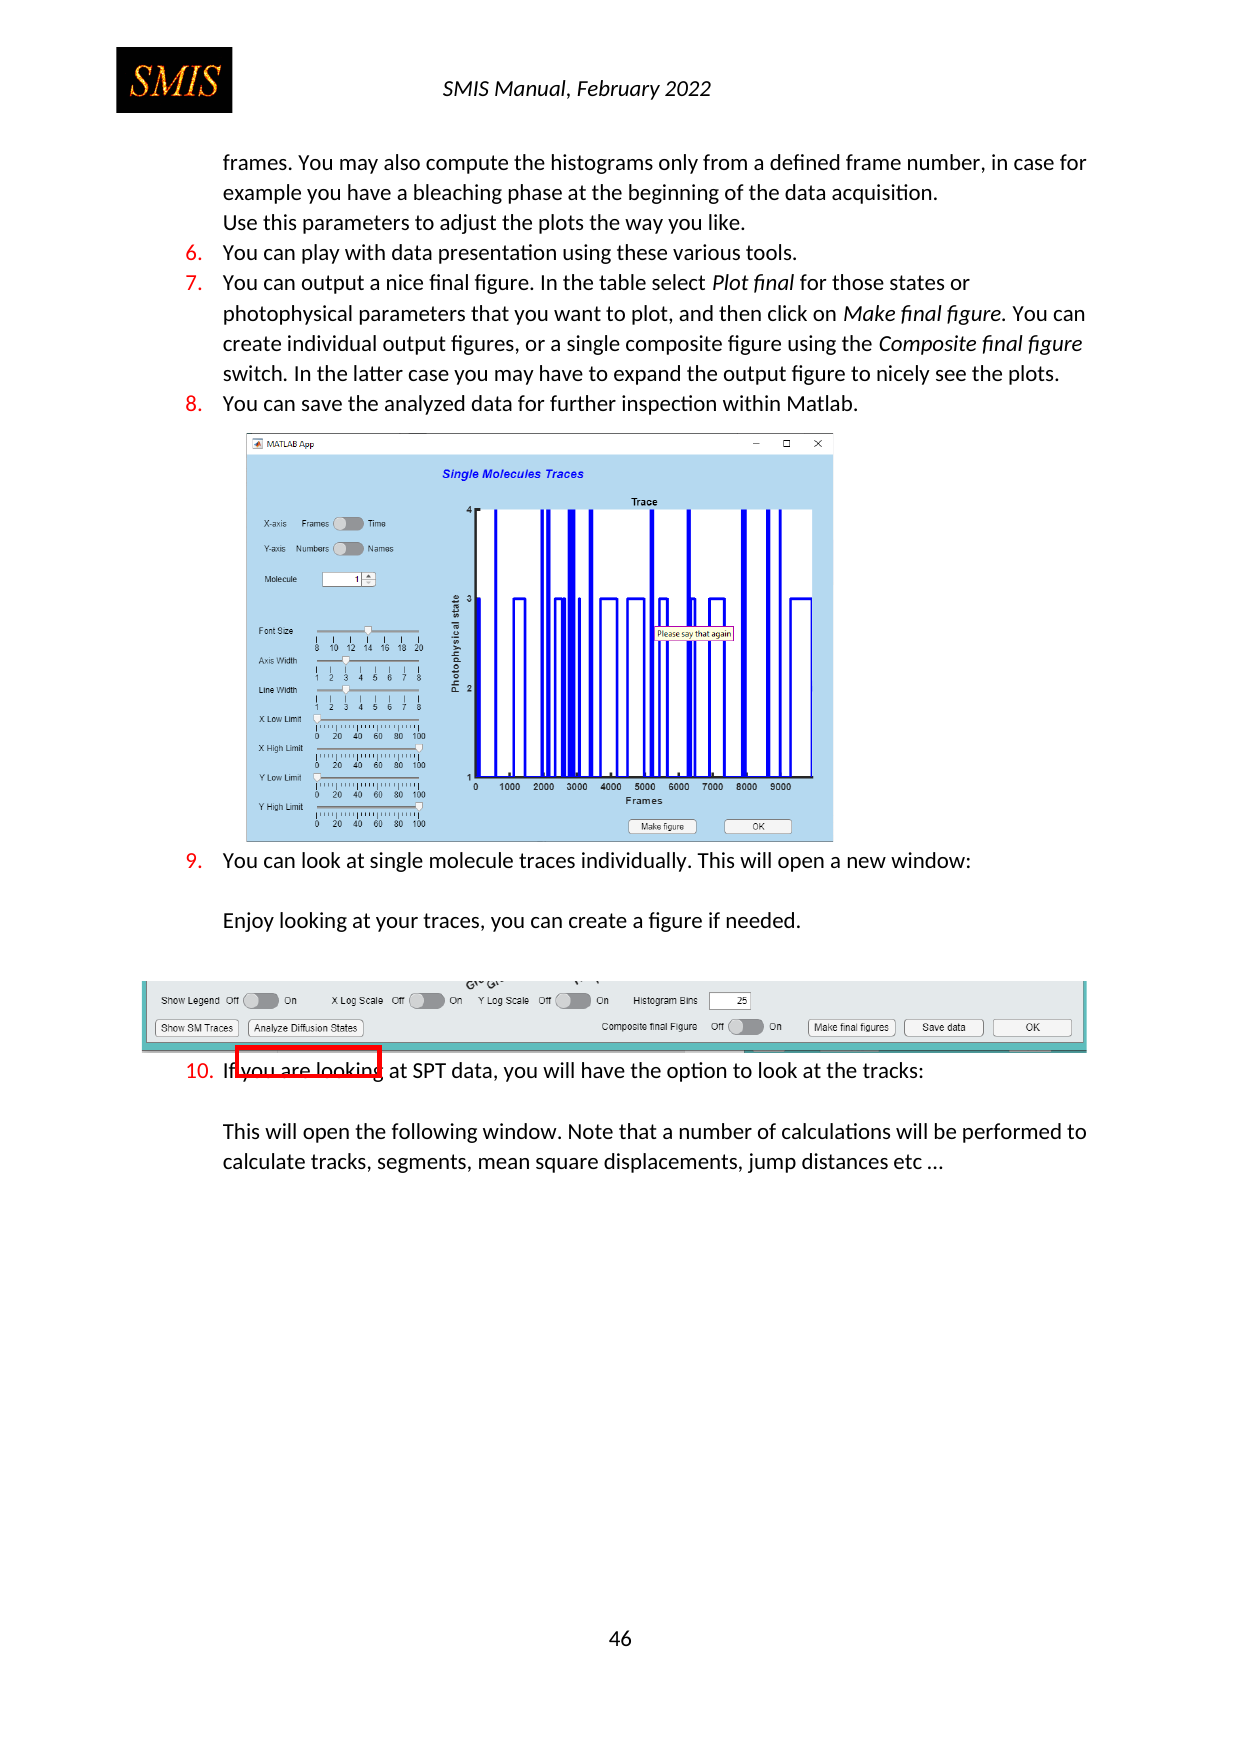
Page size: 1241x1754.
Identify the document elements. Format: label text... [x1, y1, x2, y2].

list You can output a nice final figure. In the table select Plot final for those states or photophysical parameters that you want to plot, and then click on Make final figure. You can create individual output figures, or a single composite figure using the Composite final figure switch. In the latter case you may have to expand the output figure to nicely see the plots. [185, 268, 1093, 387]
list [185, 148, 1093, 236]
list You can save the analyzed data for further inspection within Matlab. [185, 389, 1093, 417]
picture [116, 47, 233, 113]
list You can play with data presentation using these various tools. [185, 238, 1093, 266]
picture [141, 981, 1087, 1053]
picture [246, 433, 834, 842]
